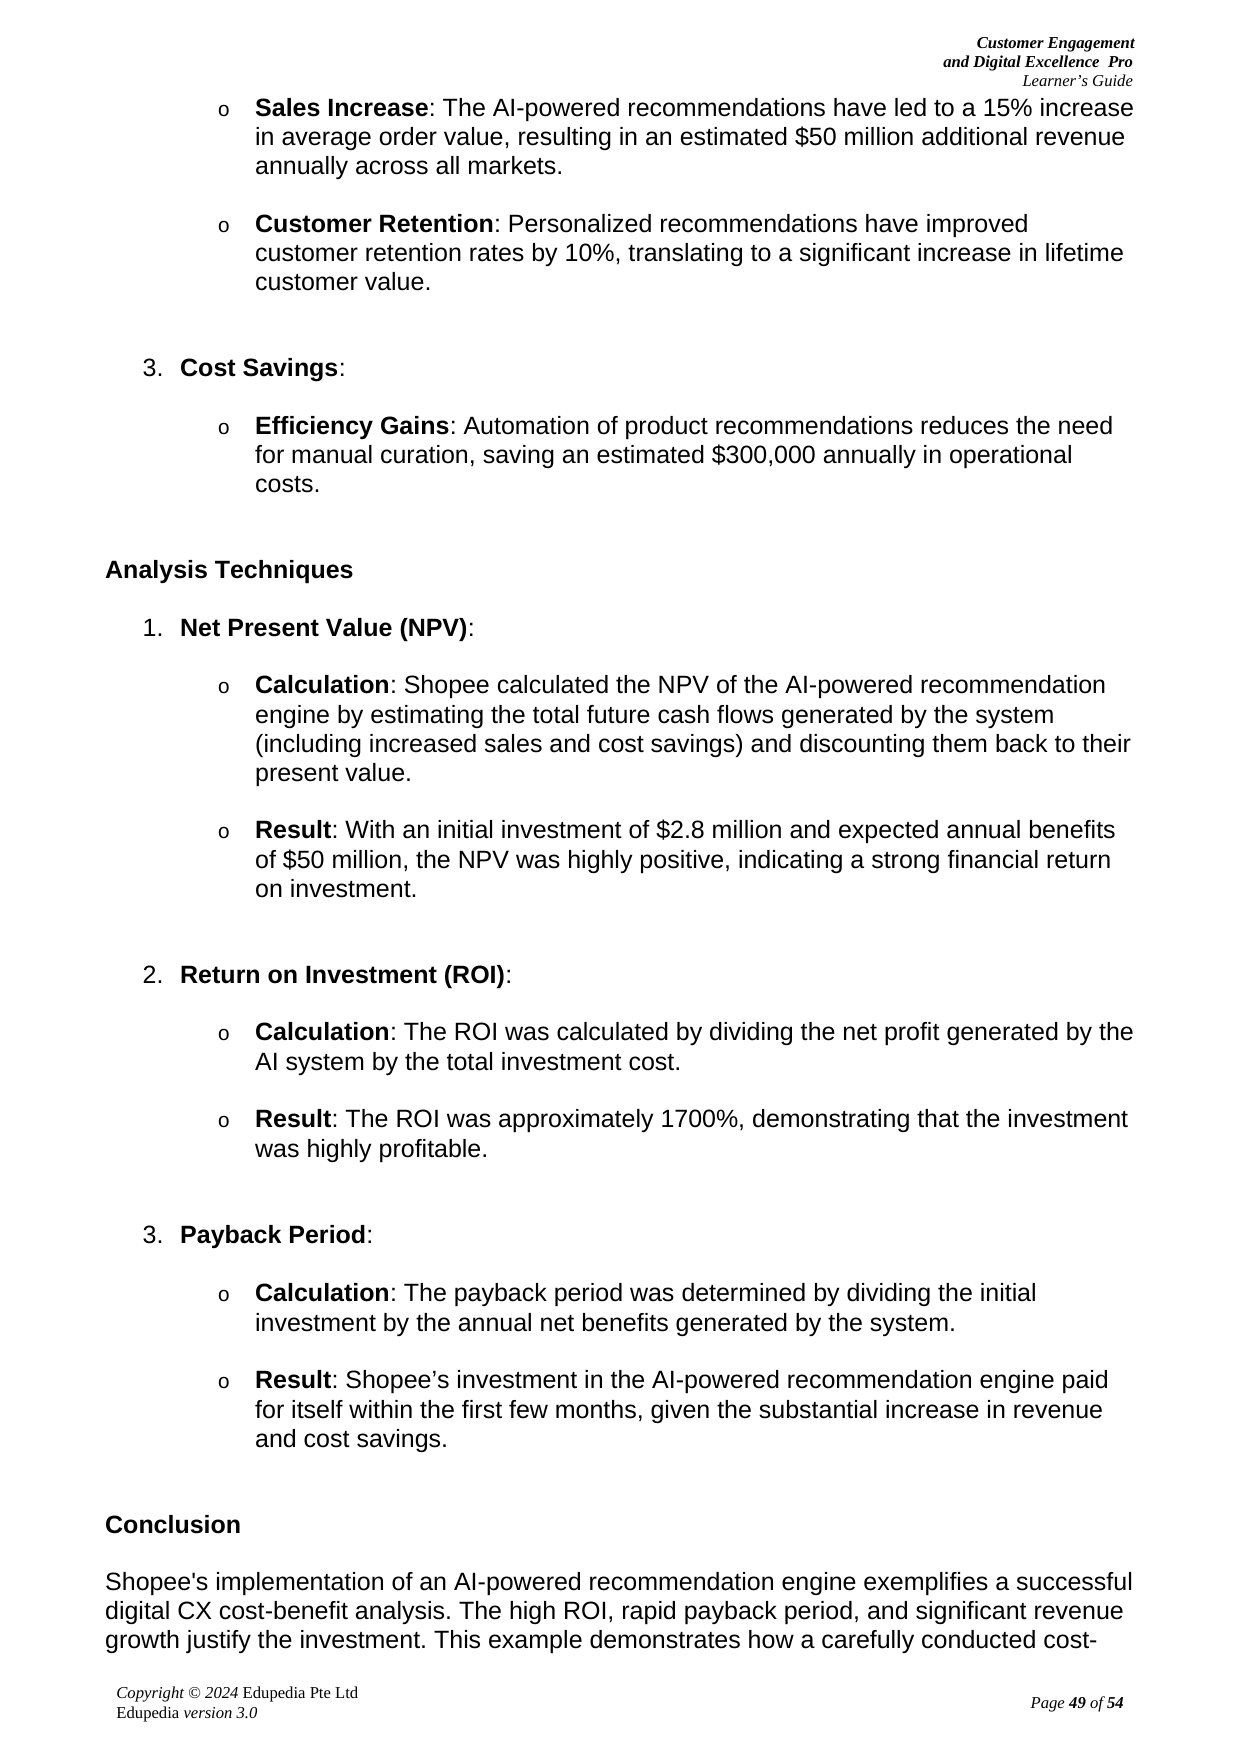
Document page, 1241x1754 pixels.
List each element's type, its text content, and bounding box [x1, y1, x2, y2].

list Calculation: The ROI was calculated by dividing the net profit generated by the AI system by the total investment cost. [217, 1017, 1135, 1076]
list Result: Shopee’s investment in the AI-powered recommendation engine paid for itself within the first few months, given the substantial increase in revenue and cost savings. [217, 1365, 1135, 1452]
text Conclusion [105, 1510, 1135, 1538]
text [105, 1567, 1135, 1653]
list Efficiency Gains: Automation of product recommendations reduces the need for manual curation, saving an estimated $300,000 annually in operational costs. [217, 411, 1135, 498]
text Analysis Techniques [105, 555, 1135, 584]
list Calculation: The payback period was determined by dividing the initial investment by the annual net benefits generated by the system. [217, 1278, 1135, 1336]
list Return on Investment (ROI): [142, 960, 1135, 988]
list Result: With an initial investment of $2.8 million and expected annual benefits of $50 million, the NPV was highly positive, indicating a strong financial return on investment. [217, 815, 1135, 902]
list Customer Retention: Personalized recommendations have improved customer retention rates by 10%, translating to a significant increase in lifetime customer value. [217, 208, 1135, 296]
list Payback Period: [142, 1220, 1135, 1249]
list Result: The ROI was approximately 1700%, demonstrating that the investment was highly profitable. [217, 1104, 1135, 1163]
list Net Present Value (NPV): [142, 613, 1135, 642]
list Sales Increase: The AI-powered recommendations have led to a 15% increase in average order value, resulting in an estimated $50 million additional revenue annually across all markets. [217, 93, 1135, 180]
list Cost Savings: [142, 353, 1135, 382]
list Calculation: Shopee calculated the NPV of the AI-powered recommendation engine by estimating the total future cash flows generated by the system (including increased sales and cost savings) and discounting them back to their present value. [217, 670, 1135, 786]
